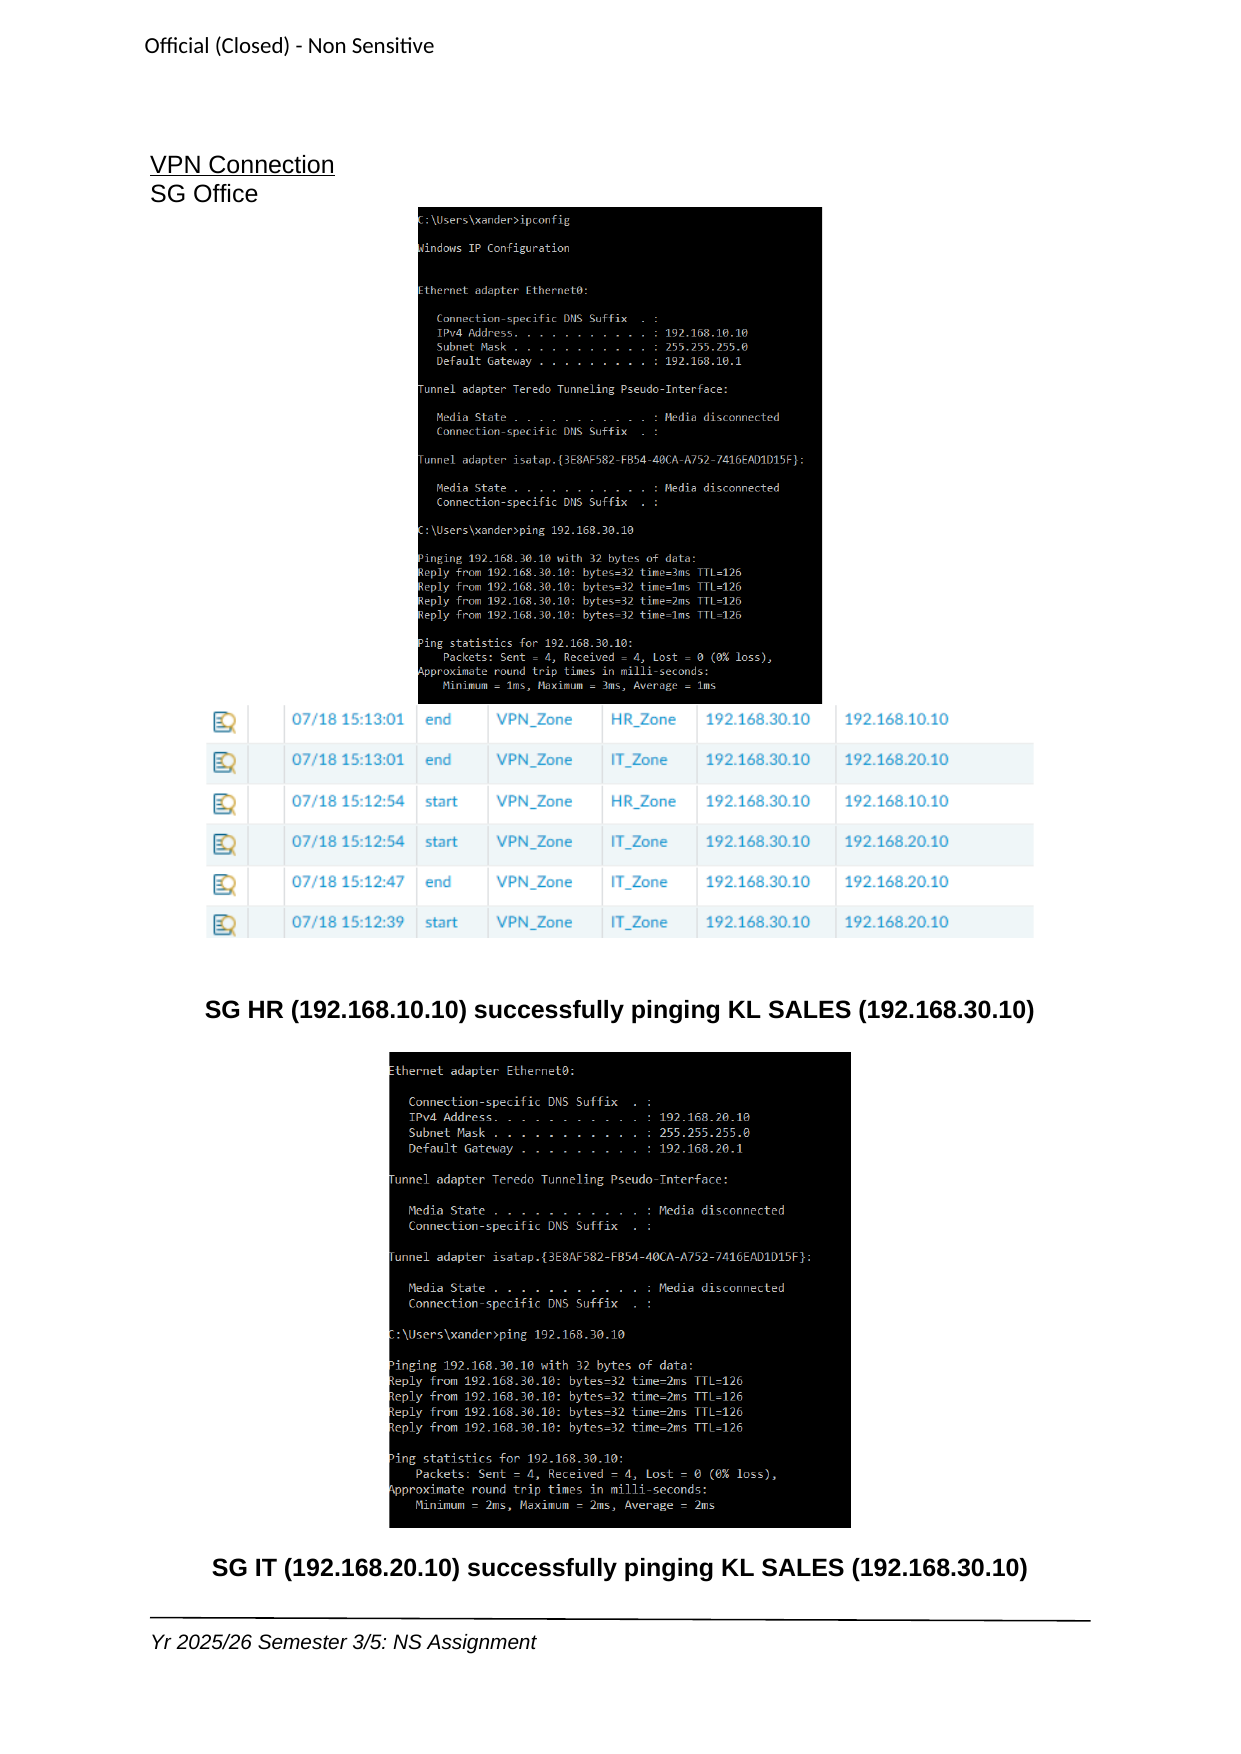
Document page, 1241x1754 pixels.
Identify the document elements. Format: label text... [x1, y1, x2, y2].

subtitle VPN Connection [150, 150, 1090, 179]
picture [389, 1052, 851, 1528]
text SG IT (192.168.20.10) successfully pinging KL SALES (192.168.30.10) [150, 1553, 1090, 1581]
picture [206, 207, 1034, 938]
subtitle SG Office [150, 179, 1090, 207]
text SG HR (192.168.10.10) successfully pinging KL SALES (192.168.30.10) [150, 995, 1090, 1024]
